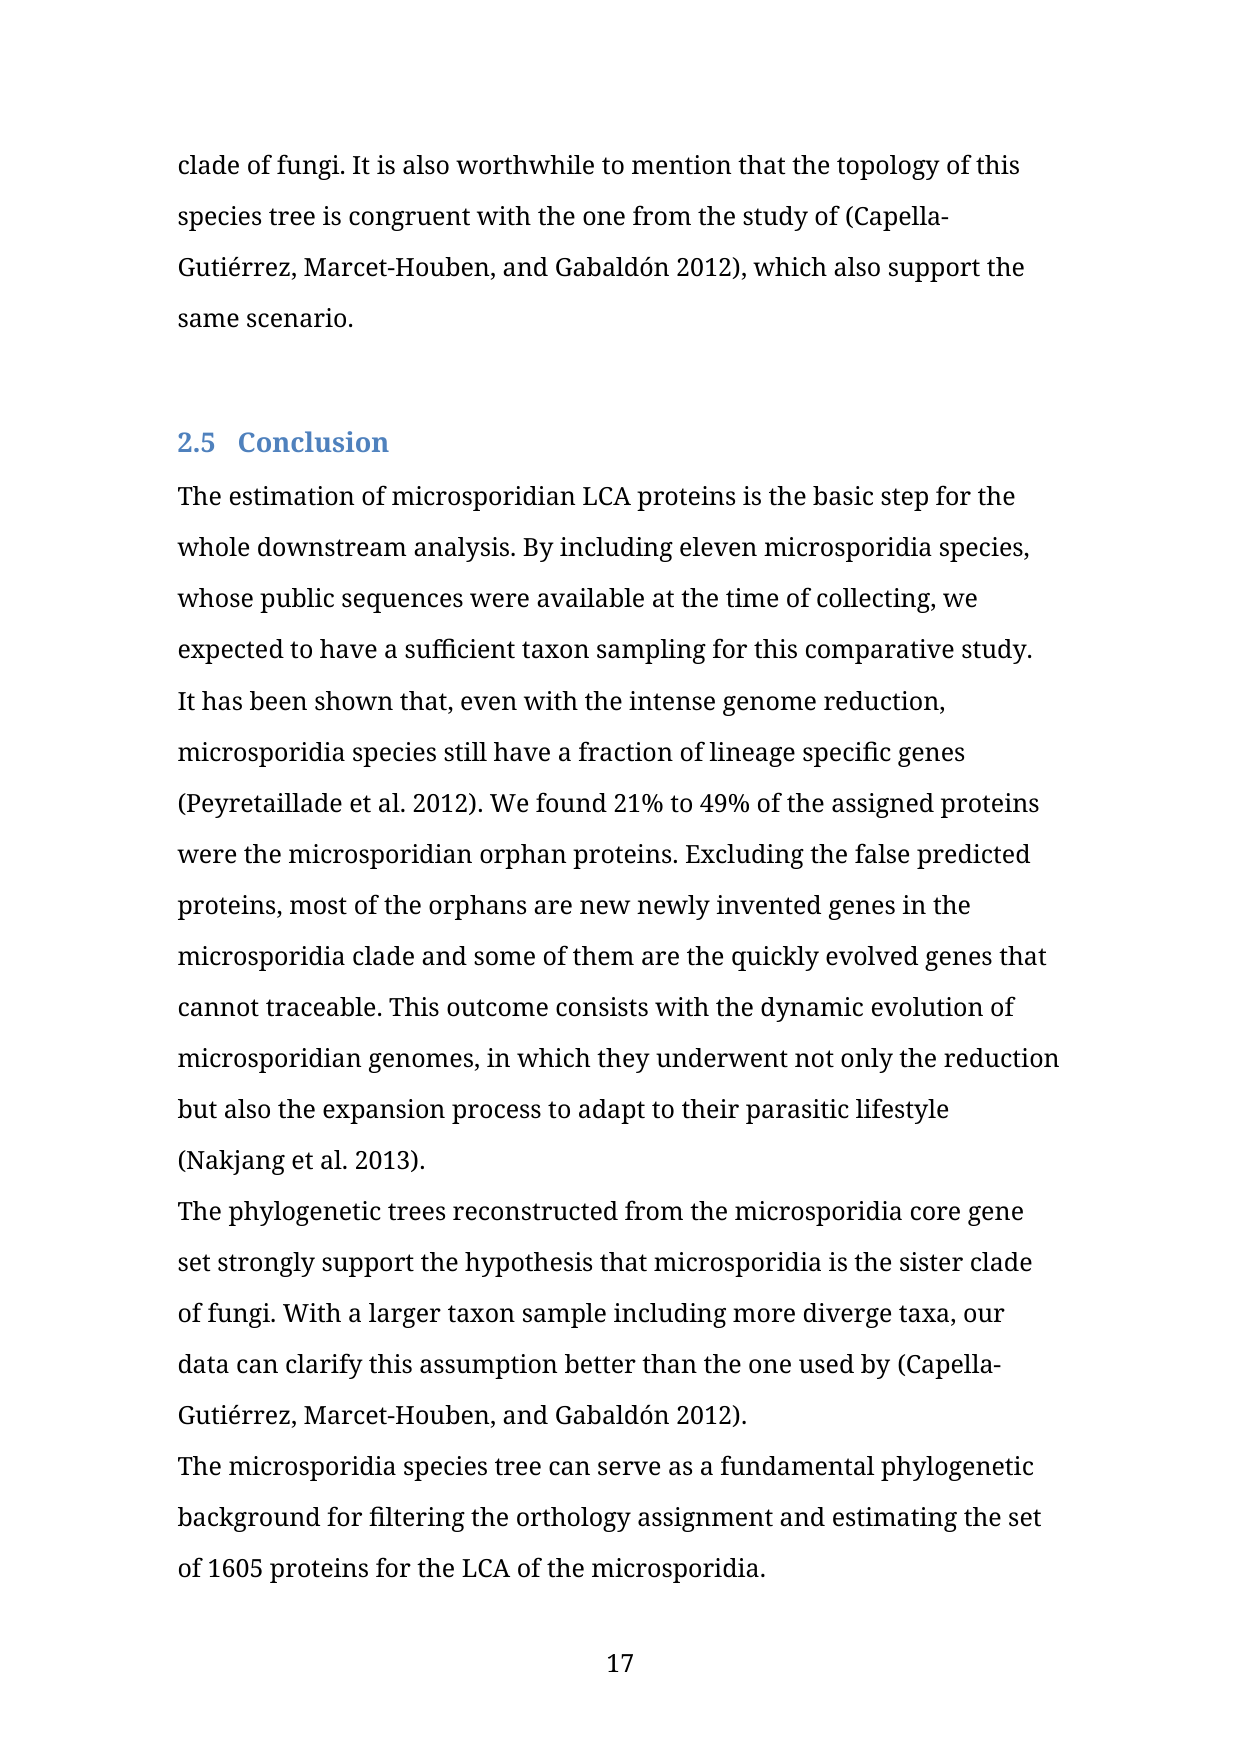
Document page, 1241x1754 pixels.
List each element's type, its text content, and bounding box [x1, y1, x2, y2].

text The estimation of microsporidian LCA proteins is the basic step for the whole downstream analysis. By including eleven microsporidia species, whose public sequences were available at the time of collecting, we expected to have a sufficient taxon sampling for this comparative study. [177, 479, 1063, 666]
subtitle Conclusion [177, 424, 1063, 461]
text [177, 148, 1063, 335]
text The microsporidia species tree can serve as a fundamental phylogenetic background for filtering the orthology assignment and estimating the set of 1605 proteins for the LCA of the microsporidia. [177, 1449, 1063, 1585]
text The phylogenetic trees reconstructed from the microsporidia core gene set strongly support the hypothesis that microsporidia is the sister clade of fungi. With a larger taxon sample including more diverge taxa, our data can clarify this assumption better than the one used by (Capella-Gutiérrez, Marcet-Houben, and Gabaldón 2012). [177, 1194, 1063, 1432]
text It has been shown that, even with the intense genome reduction, microsporidia species still have a fraction of lineage specific genes (Peyretaillade et al. 2012). We found 21% to 49% of the assigned proteins were the microsporidian orphan proteins. Excluding the false predicted proteins, most of the orphans are new newly invented genes in the microsporidia clade and some of them are the quickly evolved genes that cannot traceable. This outcome consists with the dynamic evolution of microsporidian genomes, in which they underwent not only the reduction but also the expansion process to adapt to their parasitic lifestyle (Nakjang et al. 2013). [177, 683, 1063, 1177]
